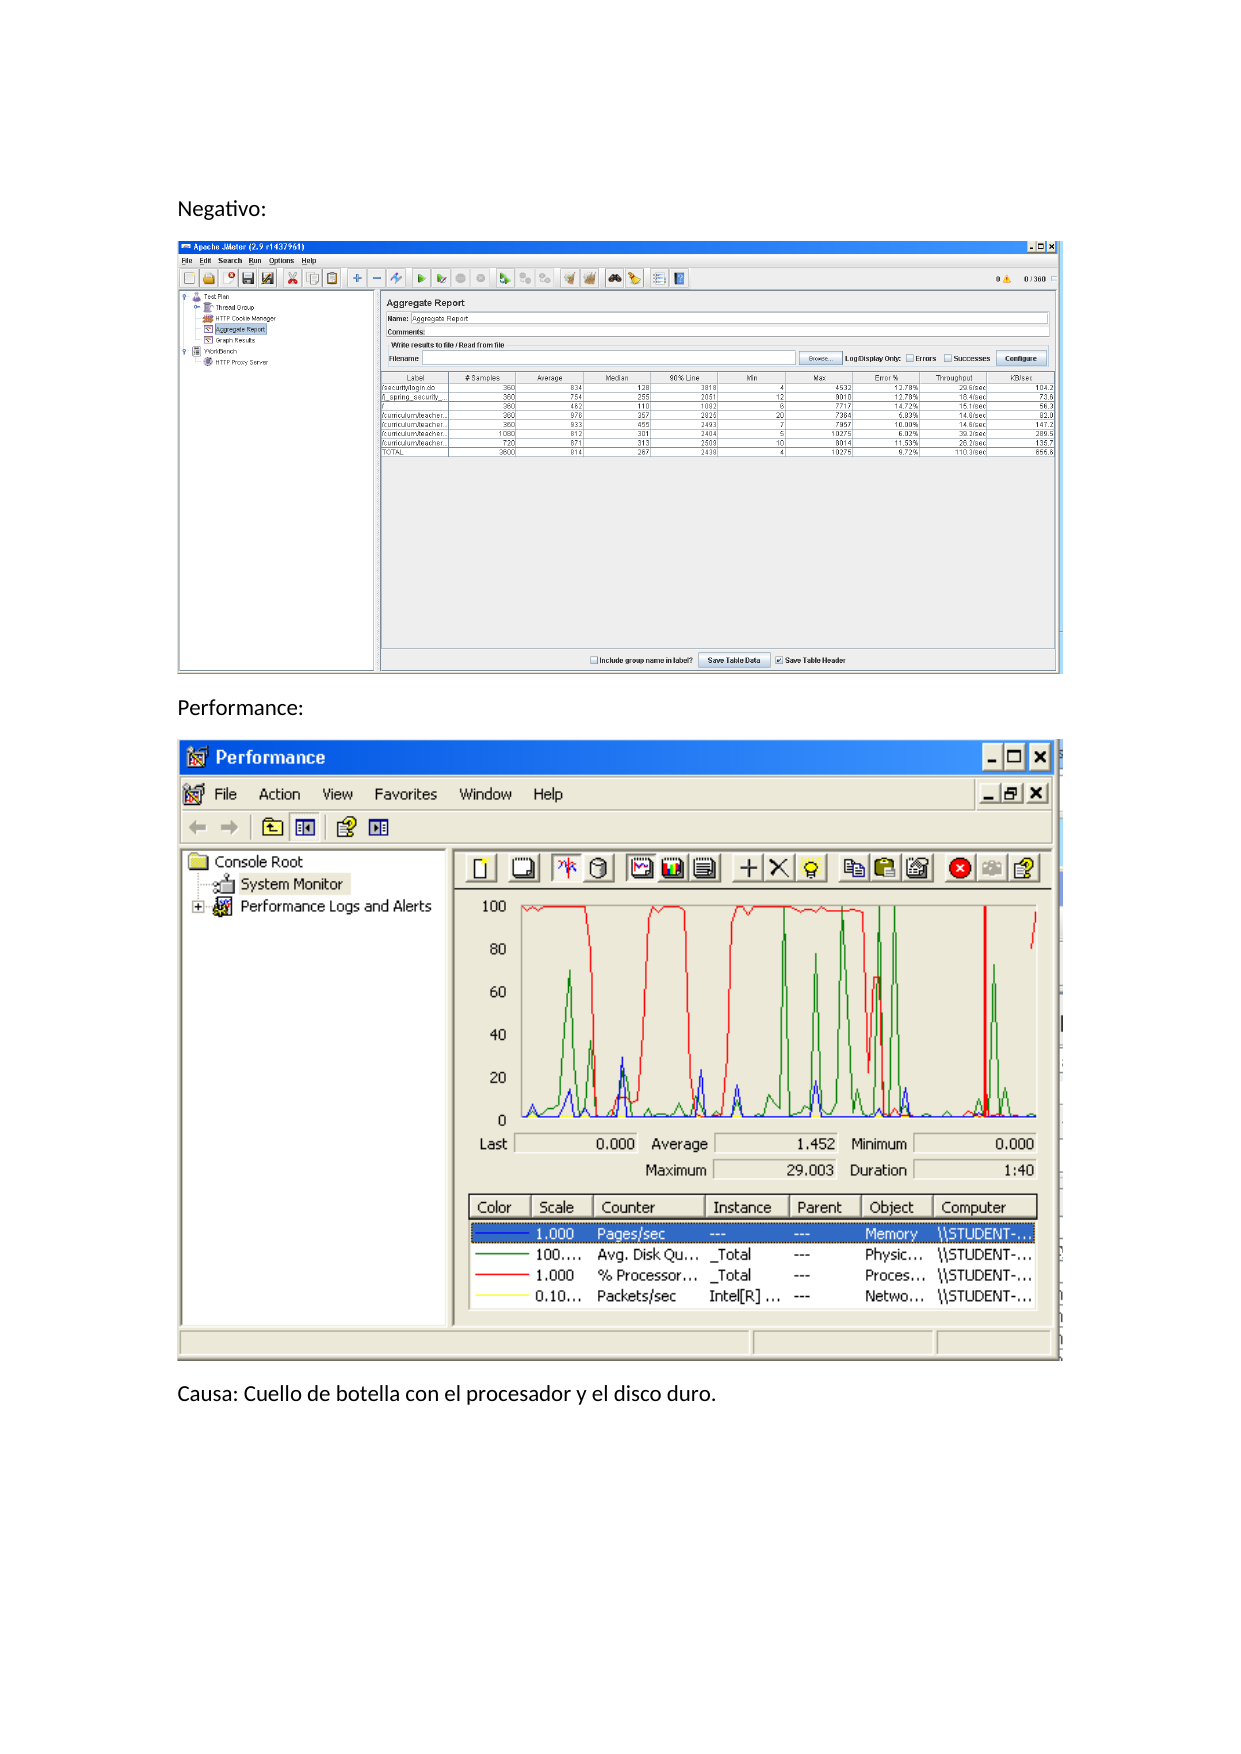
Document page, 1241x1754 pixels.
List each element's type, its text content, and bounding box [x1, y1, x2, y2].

picture [177, 739, 1063, 1361]
picture [177, 241, 1063, 674]
text Causa: Cuello de botella con el procesador y el disco duro. [177, 1379, 1063, 1407]
text Performance: [177, 693, 1063, 721]
text Negativo: [177, 194, 1063, 222]
